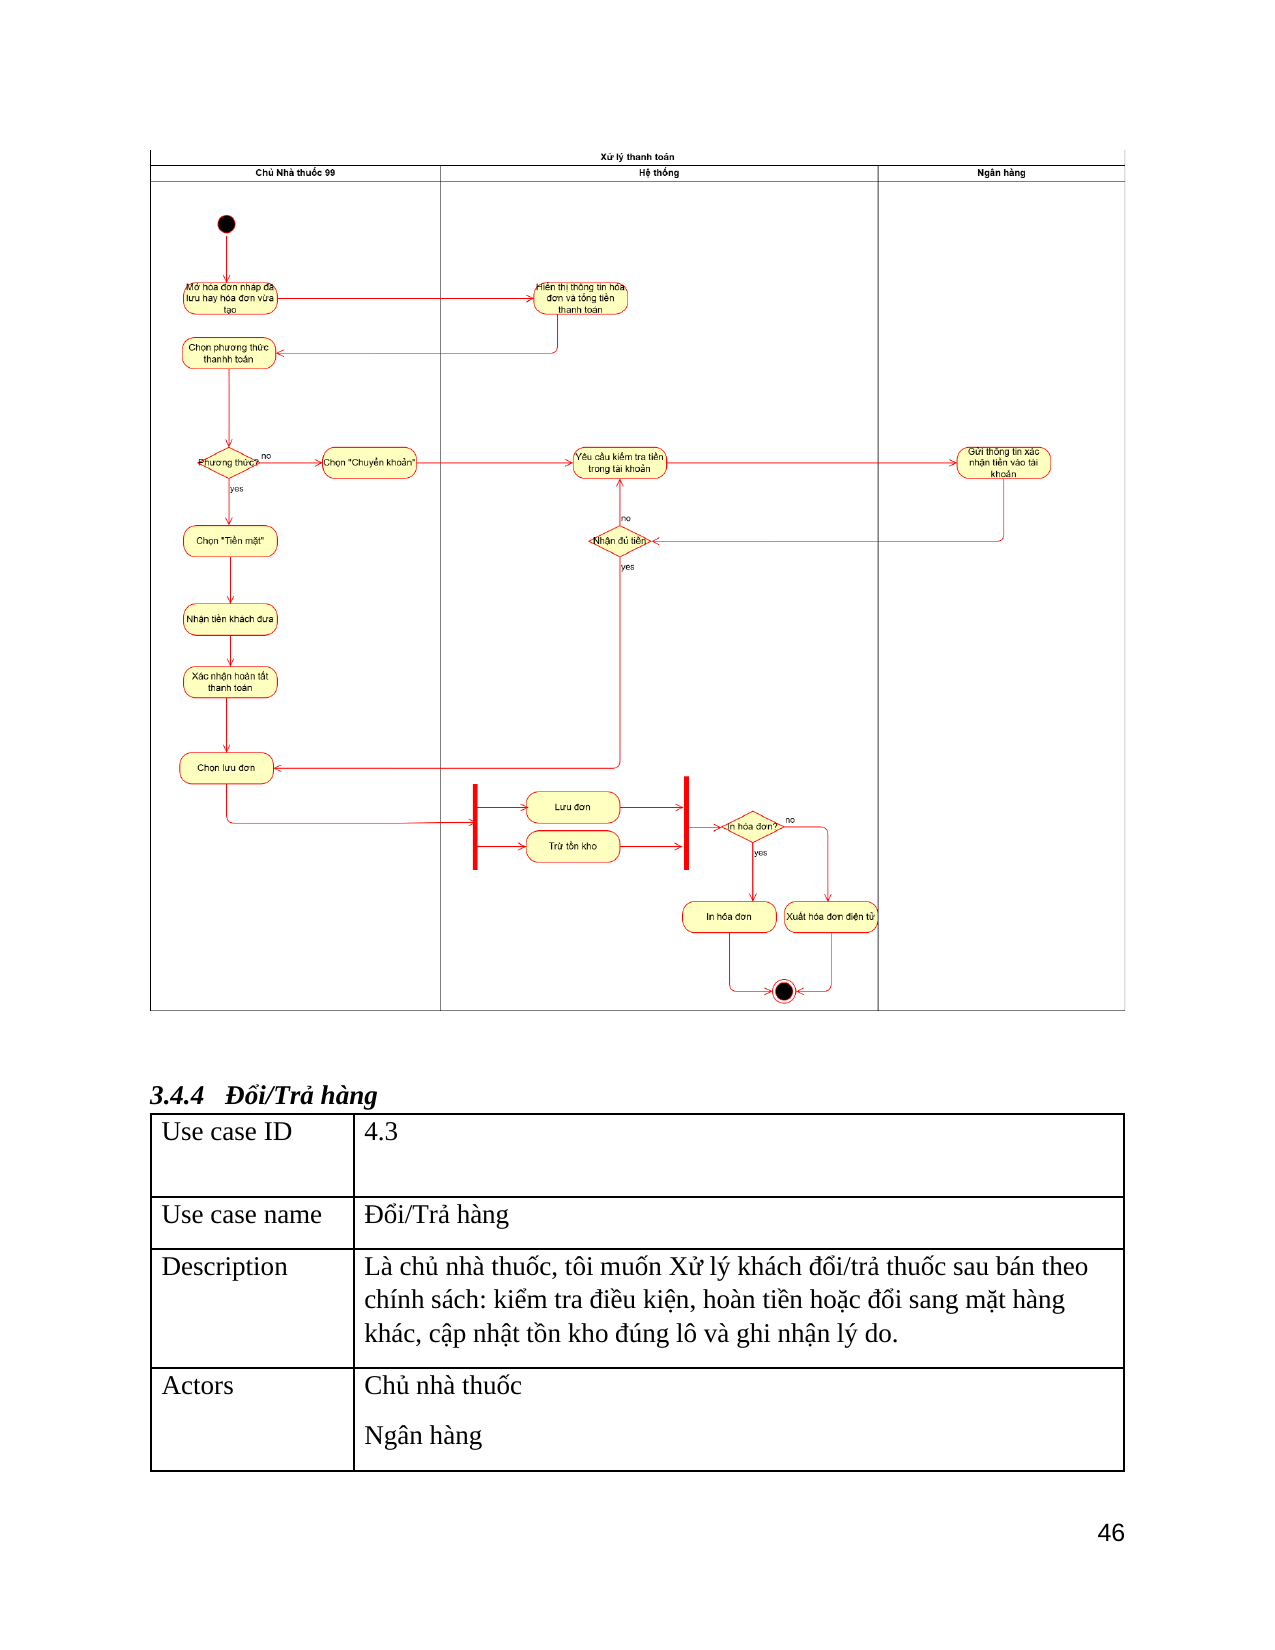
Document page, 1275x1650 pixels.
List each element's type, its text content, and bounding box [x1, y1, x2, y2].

table_cell Là chủ nhà thuốc, tôi muốn Xử lý khách đổi/trả thuốc sau bán theo chính sách: kiểm tra điều kiện, hoàn tiền hoặc đổi sang mặt hàng khác, cập nhật tồn kho đúng lô và ghi nhận lý do. [355, 1250, 1123, 1367]
table_cell Description [152, 1250, 353, 1367]
picture [150, 150, 1125, 1011]
table_cell Actors [152, 1369, 353, 1469]
table_header 4.3 [355, 1115, 1123, 1196]
table_cell Chủ nhà thuốc Ngân hàng [355, 1369, 1123, 1469]
table_cell Use case name [152, 1198, 353, 1248]
table_cell Đổi/Trả hàng [355, 1198, 1123, 1248]
subtitle Đổi/Trả hàng [150, 1079, 1125, 1111]
table_header Use case ID [152, 1115, 353, 1196]
